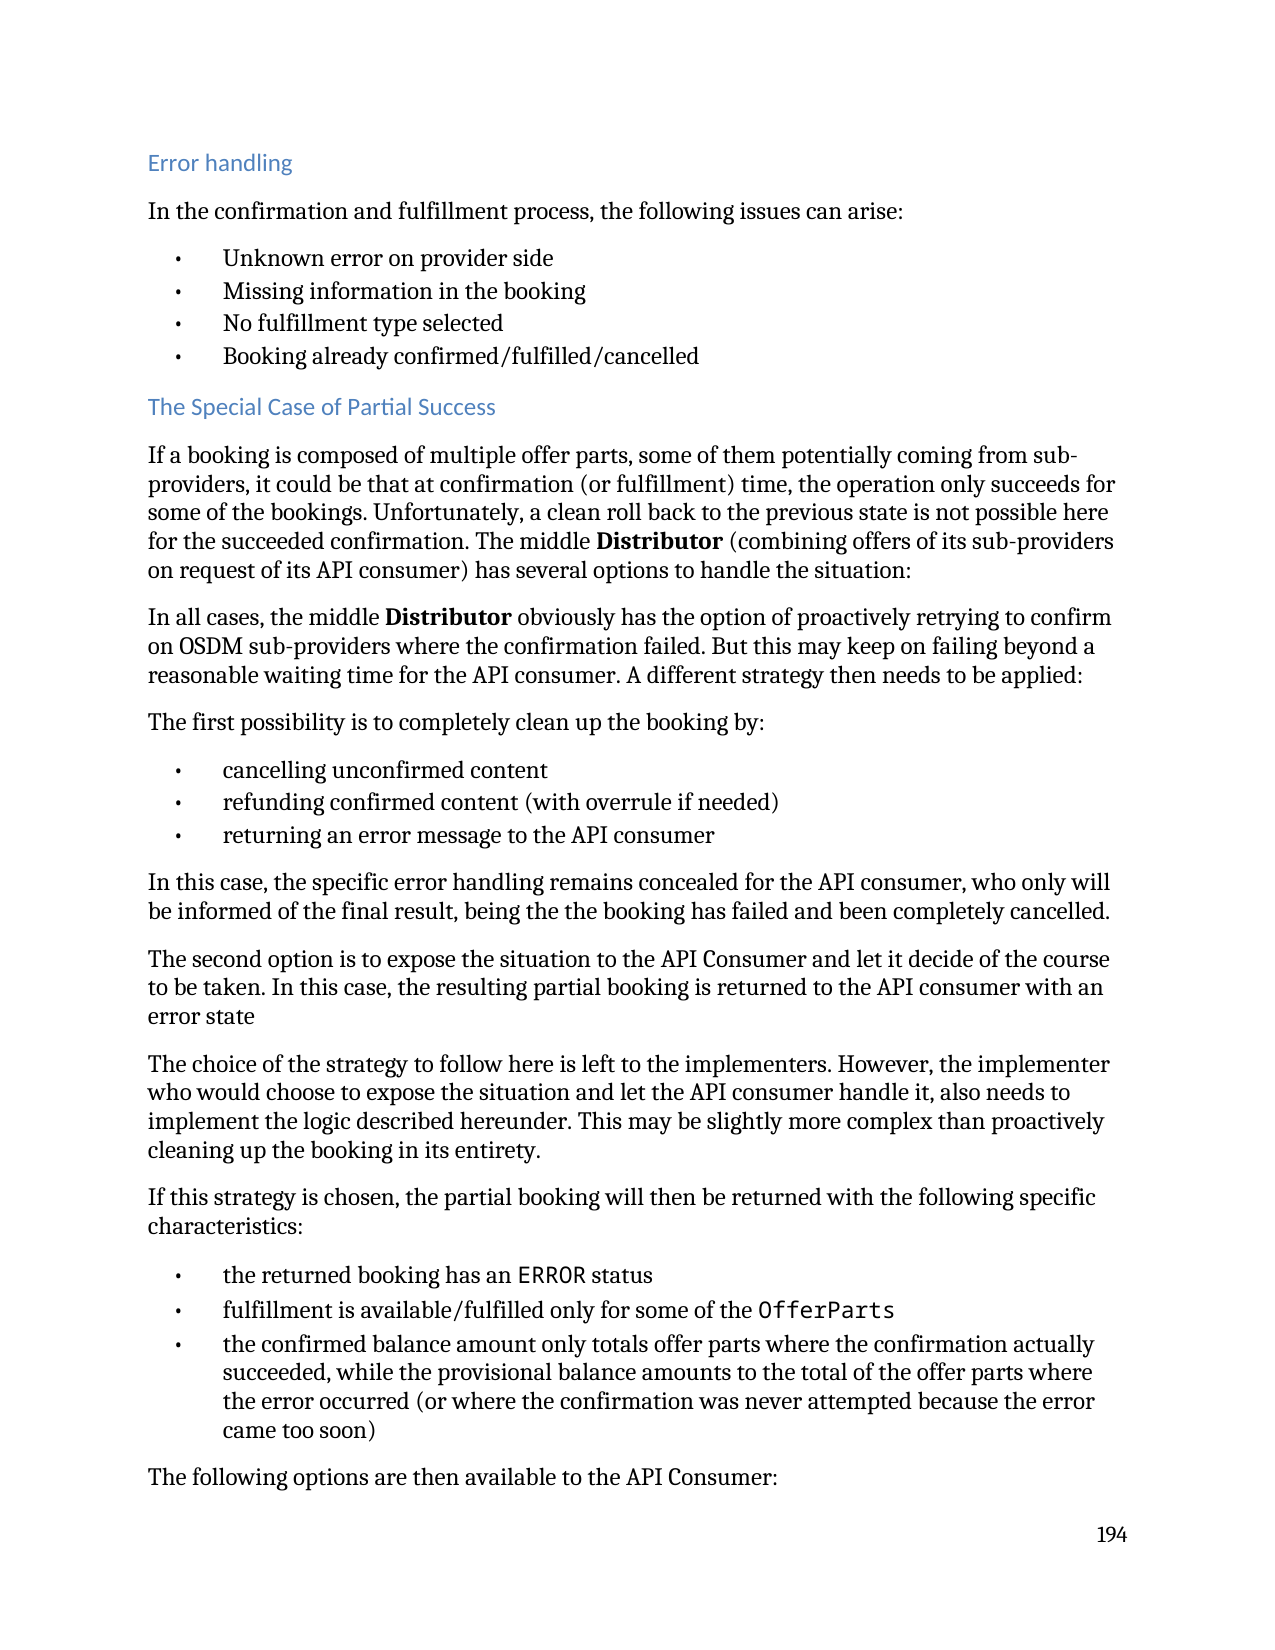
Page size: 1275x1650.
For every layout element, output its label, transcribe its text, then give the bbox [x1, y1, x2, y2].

list refunding confirmed content (with overrule if needed) [173, 788, 1127, 817]
list Missing information in the booking [173, 277, 1127, 306]
list No fulfillment type selected [173, 309, 1127, 338]
subtitle Error handling [148, 148, 1127, 178]
list cancelling unconfirmed content [173, 756, 1127, 784]
list the confirmed balance amount only totals offer parts where the confirmation actually succeeded, while the provisional balance amounts to the total of the offer parts where the error occurred (or where the confirmation was never attempted because the error came too soon) [173, 1329, 1127, 1444]
text If this strategy is chosen, the partial booking will then be returned with the following specific characteristics: [148, 1183, 1127, 1241]
text The following options are then available to the API Consumer: [148, 1463, 1127, 1492]
text In this case, the specific error handling remains concealed for the API consumer, who only will be informed of the final result, being the the booking has failed and been completely cancelled. [148, 868, 1127, 926]
list returning an error message to the API consumer [173, 821, 1127, 849]
list the returned booking has an ERROR status [173, 1259, 1127, 1291]
list Unknown error on provider side [173, 244, 1127, 273]
subtitle The Special Case of Partial Success [148, 391, 1127, 422]
text The second option is to expose the situation to the API Consumer and let it decide of the course to be taken. In this case, the resulting partial booking is returned to the API consumer with an error state [148, 944, 1127, 1031]
list fulfillment is available/fulfilled only for some of the OfferParts [173, 1294, 1127, 1326]
text If a booking is composed of multiple offer parts, some of them potentially coming from sub-providers, it could be that at confirmation (or fulfillment) time, the operation only succeeds for some of the bookings. Unfortunately, a clean roll back to the previous state is not possible here for the succeeded confirmation. The middle Distributor (combining offers of its sub-providers on request of its API consumer) has several options to handle the situation: [148, 441, 1127, 584]
text In all cases, the middle Distributor obviously has the option of proactively retrying to confirm on OSDM sub-providers where the confirmation failed. But this may keep on failing beyond a reasonable waiting time for the API consumer. A different strategy then needs to be applied: [148, 603, 1127, 689]
text In the confirmation and fulfillment process, the following issues can arise: [148, 197, 1127, 226]
text The first possibility is to completely clean up the booking by: [148, 708, 1127, 737]
text The choice of the strategy to follow here is left to the implementers. However, the implementer who would choose to expose the situation and let the API consumer handle it, also needs to implement the logic described hereunder. This may be slightly more complex than proactively cleaning up the booking in its entirety. [148, 1049, 1127, 1164]
list Booking already confirmed/fulfilled/cancelled [173, 342, 1127, 371]
